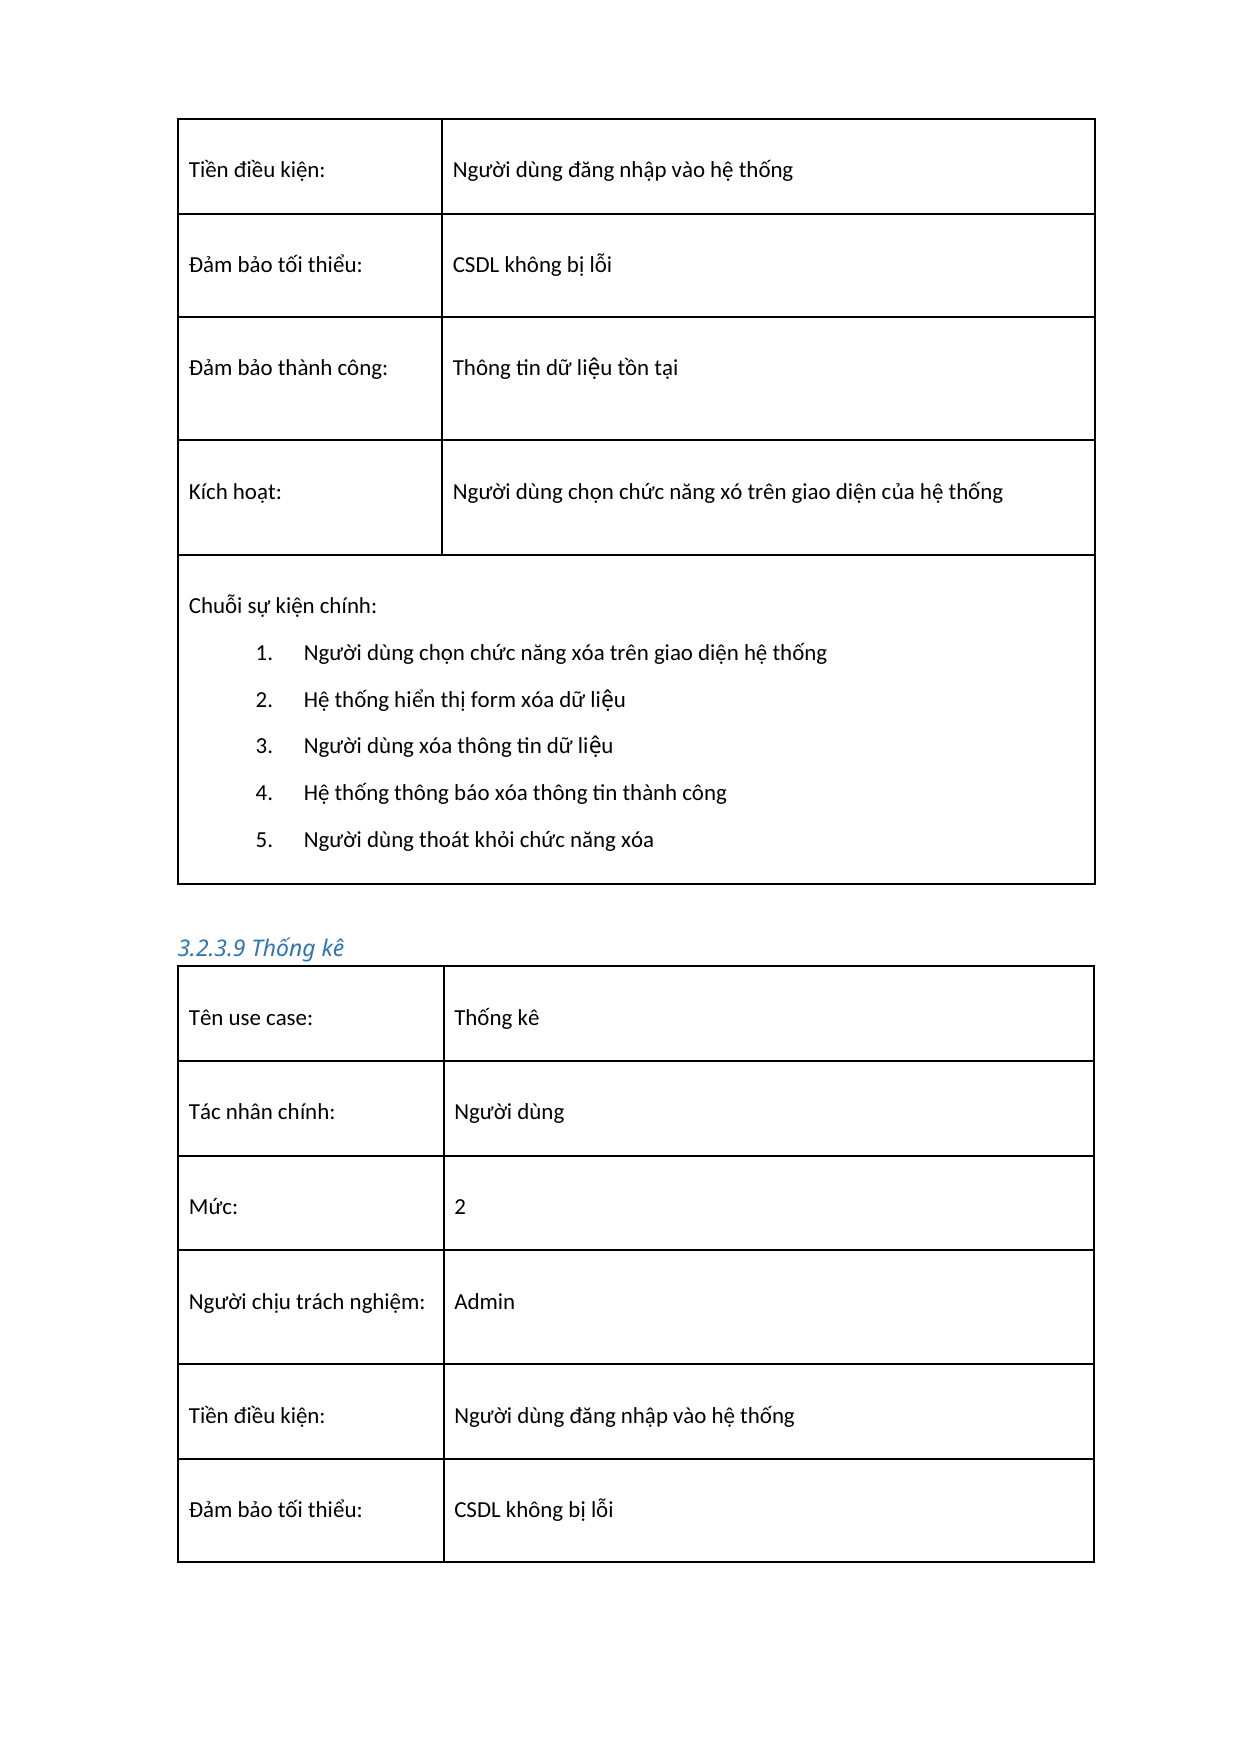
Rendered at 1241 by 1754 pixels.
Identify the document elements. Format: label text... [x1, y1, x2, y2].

table_cell Mức: [179, 1157, 443, 1249]
subtitle 3.2.3.9 Thống kê [177, 931, 1152, 963]
table_header Thống kê [445, 967, 1093, 1060]
table_cell Người dùng đăng nhập vào hệ thống [445, 1365, 1093, 1458]
table_cell Người dùng [445, 1062, 1093, 1154]
table_cell Thông tin dữ liệu tồn tại [443, 318, 1094, 439]
table_cell Người chịu trách nghiệm: [179, 1251, 443, 1363]
table_cell Đảm bảo thành công: [179, 318, 441, 439]
table_cell Tiền điều kiện: [179, 1365, 443, 1458]
table_cell Tác nhân chính: [179, 1062, 443, 1154]
table_header Tên use case: [179, 967, 443, 1060]
table_cell Đảm bảo tối thiểu: [179, 1460, 443, 1561]
table_cell Admin [445, 1251, 1093, 1363]
table_cell CSDL không bị lỗi [445, 1460, 1093, 1561]
table_cell Chuỗi sự kiện chính: 1. Người dùng chọn chức năng xóa trên giao diện hệ thống 2. Hệ thống hiển thị form xóa dữ liệu 3. Người dùng xóa thông tin dữ liệu 4. Hệ thống thông báo xóa thông tin thành công 5. Người dùng thoát khỏi chức năng xóa [179, 556, 1094, 882]
table_cell Đảm bảo tối thiểu: [179, 215, 441, 316]
table_cell Tiền điều kiện: [179, 120, 441, 213]
table_cell CSDL không bị lỗi [443, 215, 1094, 316]
table_cell Người dùng chọn chức năng xó trên giao diện của hệ thống [443, 441, 1094, 553]
table_cell Kích hoạt: [179, 441, 441, 553]
table_cell Người dùng đăng nhập vào hệ thống [443, 120, 1094, 213]
table_cell 2 [445, 1157, 1093, 1249]
